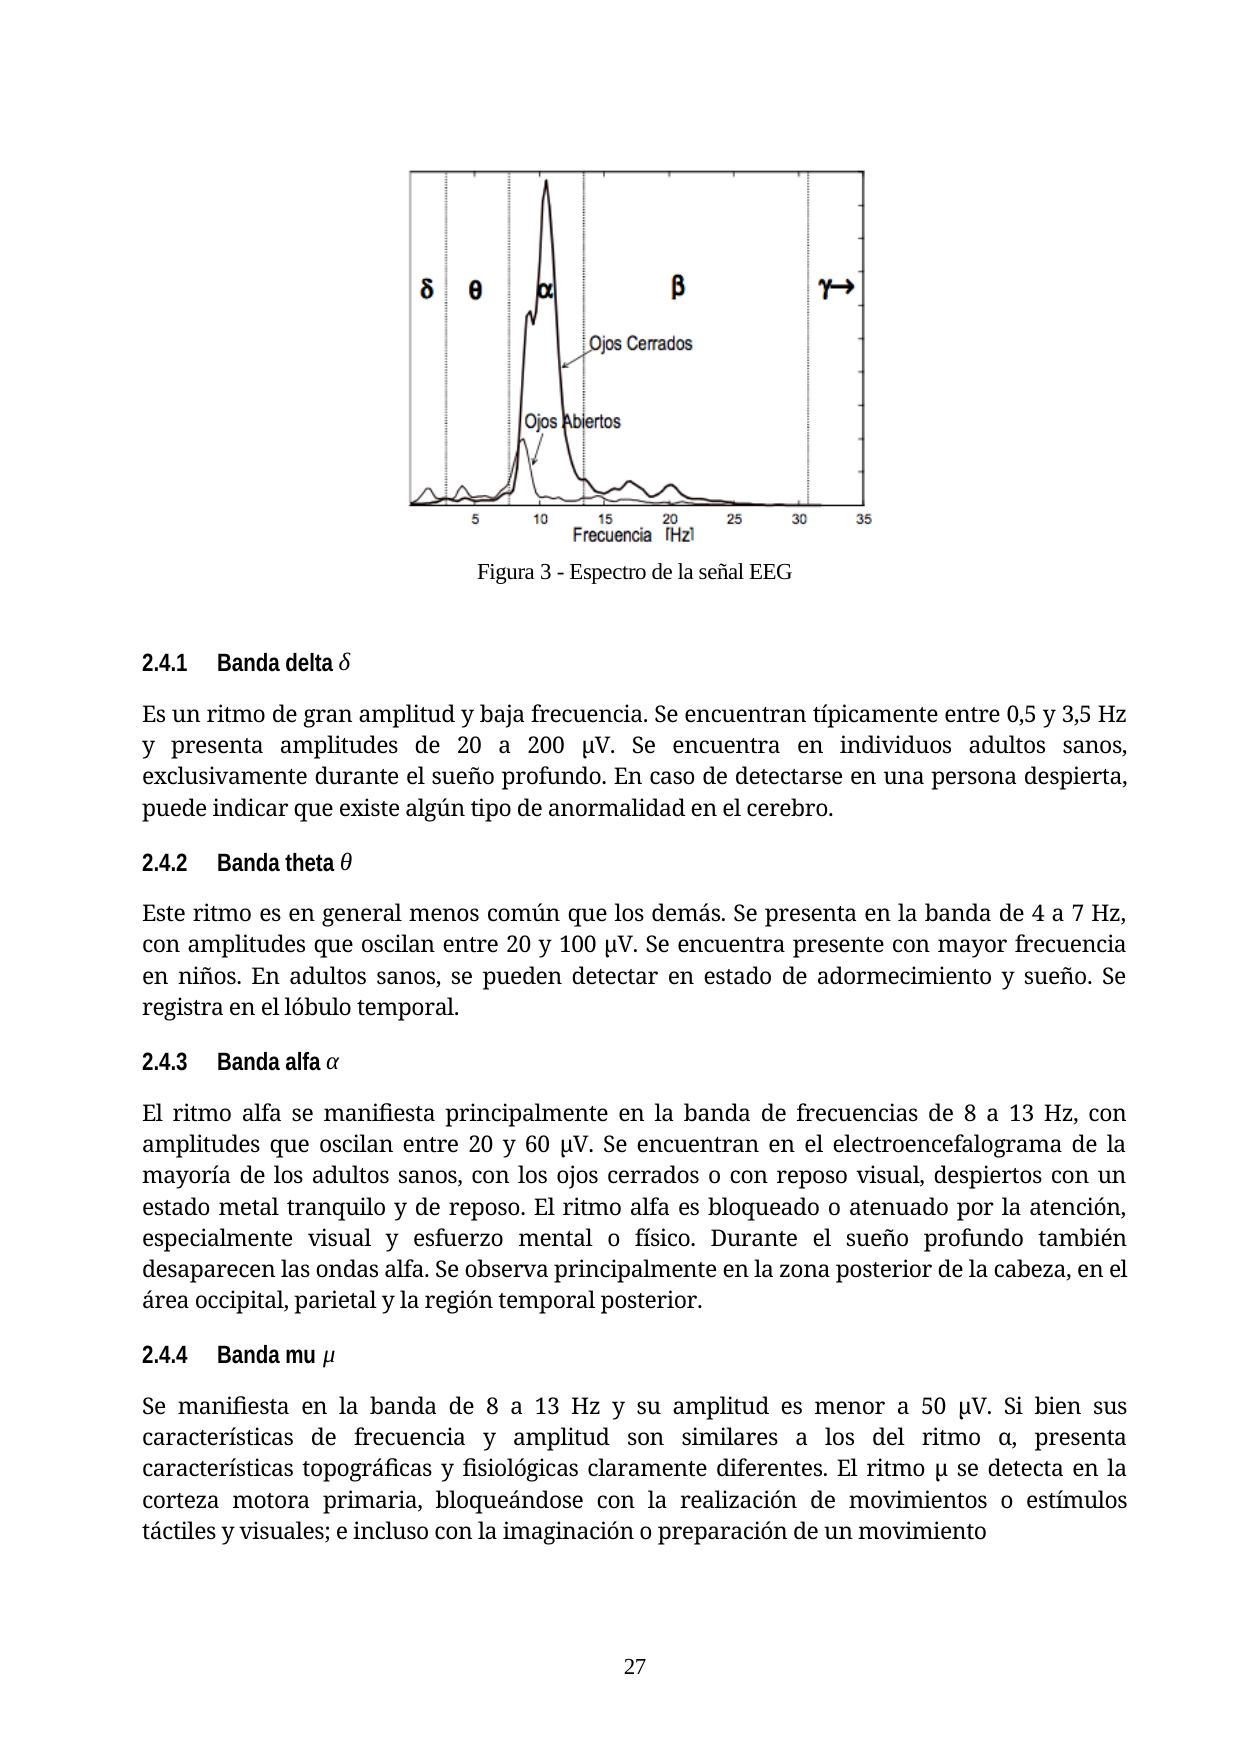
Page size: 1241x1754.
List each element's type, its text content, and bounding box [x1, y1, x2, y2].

picture [380, 150, 891, 546]
subtitle Banda delta [142, 648, 1128, 677]
subtitle Banda mu [142, 1340, 1128, 1369]
text El ritmo alfa se manifiesta principalmente en la banda de frecuencias de 8 a 13 Hz, con amplitudes que oscilan entre 20 y 60 μV. Se encuentran en el electroencefalograma de la mayoría de los adultos sanos, con los ojos cerrados o con reposo visual, despiertos con un estado metal tranquilo y de reposo. El ritmo alfa es bloqueado o atenuado por la atención, especialmente visual y esfuerzo mental o físico. Durante el sueño profundo también desaparecen las ondas alfa. Se observa principalmente en la zona posterior de la cabeza, en el área occipital, parietal y la región temporal posterior. [142, 1097, 1128, 1315]
text Figura 3 - Espectro de la señal EEG [142, 558, 1128, 584]
text Se manifiesta en la banda de 8 a 13 Hz y su amplitud es menor a 50 μV. Si bien sus características de frecuencia y amplitud son similares a los del ritmo α, presenta características topográficas y fisiológicas claramente diferentes. El ritmo μ se detecta en la corteza motora primaria, bloqueándose con la realización de movimientos o estímulos táctiles y visuales; e incluso con la imaginación o preparación de un movimiento [142, 1390, 1128, 1546]
text Este ritmo es en general menos común que los demás. Se presenta en la banda de 4 a 7 Hz, con amplitudes que oscilan entre 20 y 100 μV. Se encuentra presente con mayor frecuencia en niños. En adultos sanos, se pueden detectar en estado de adormecimiento y sueño. Se registra en el lóbulo temporal. [142, 897, 1128, 1022]
text Es un ritmo de gran amplitud y baja frecuencia. Se encuentran típicamente entre 0,5 y 3,5 Hz y presenta amplitudes de 20 a 200 μV. Se encuentra en individuos adultos sanos, exclusivamente durante el sueño profundo. En caso de detectarse en una persona despierta, puede indicar que existe algún tipo de anormalidad en el cerebro. [142, 698, 1128, 823]
subtitle Banda theta [142, 848, 1128, 876]
subtitle Banda alfa [142, 1047, 1128, 1076]
